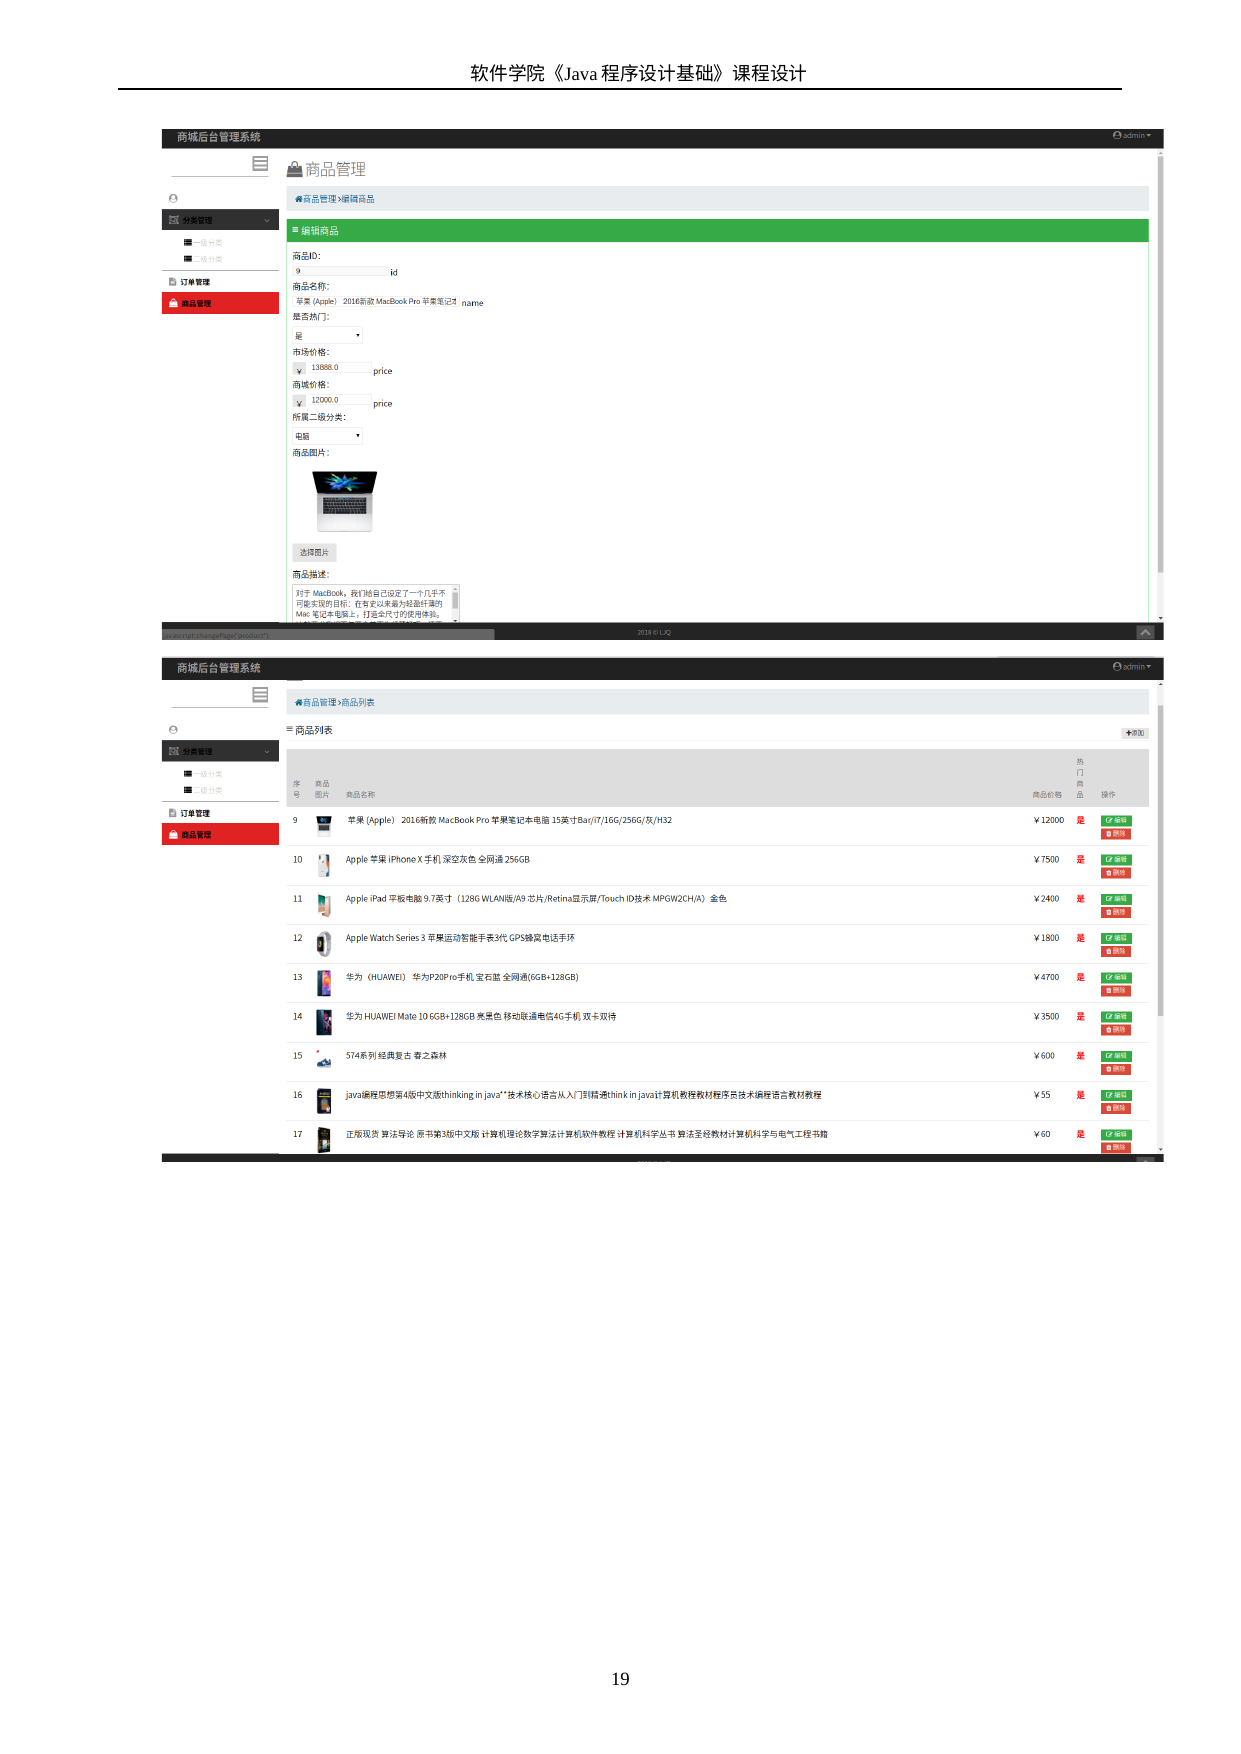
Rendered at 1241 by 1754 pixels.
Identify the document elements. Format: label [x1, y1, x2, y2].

picture [161, 656, 1164, 1162]
picture [161, 129, 1164, 640]
